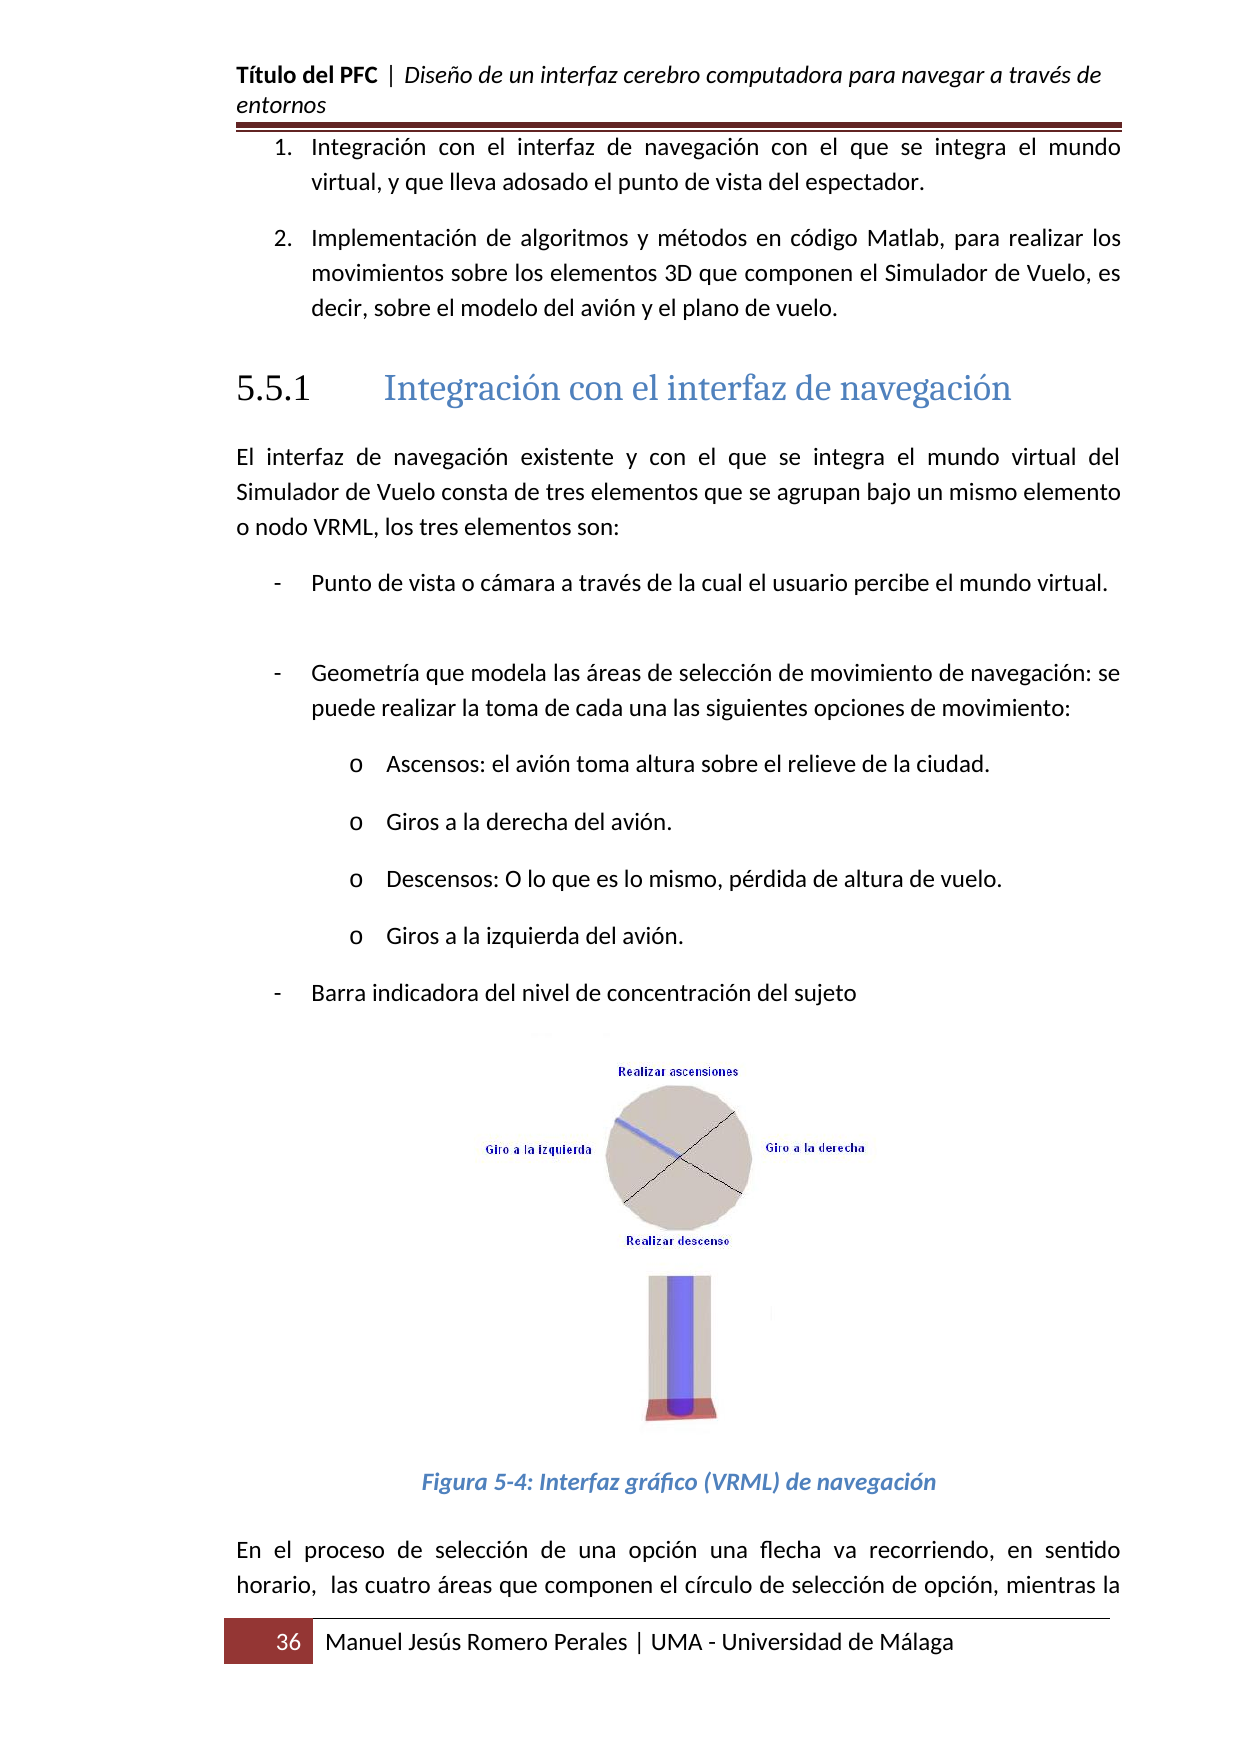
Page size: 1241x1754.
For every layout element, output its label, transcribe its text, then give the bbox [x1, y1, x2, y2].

subtitle Integración con el interfaz de navegación [236, 365, 1122, 409]
text El interfaz de navegación existente y con el que se integra el mundo virtual del Simulador de Vuelo consta de tres elementos que se agrupan bajo un mismo elemento o nodo VRML, los tres elementos son: [236, 441, 1122, 541]
list Ascensos: el avión toma altura sobre el relieve de la ciudad. [349, 748, 1122, 780]
list Implementación de algoritmos y métodos en código Matlab, para realizar los movimientos sobre los elementos 3D que componen el Simulador de Vuelo, es decir, sobre el modelo del avión y el plano de vuelo. [274, 222, 1122, 323]
list Geometría que modela las áreas de selección de movimiento de navegación: se puede realizar la toma de cada una las siguientes opciones de movimiento: [274, 657, 1122, 723]
list Integración con el interfaz de navegación con el que se integra el mundo virtual, y que lleva adosado el punto de vista del espectador. [274, 132, 1122, 197]
list Descensos: O lo que es lo mismo, pérdida de altura de vuelo. [349, 863, 1122, 895]
list Punto de vista o cámara a través de la cual el usuario percibe el mundo virtual. [274, 567, 1122, 597]
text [236, 1534, 1122, 1600]
list Barra indicadora del nivel de concentración del sujeto [274, 977, 1122, 1008]
picture [473, 1033, 885, 1442]
list Giros a la izquierda del avión. [349, 920, 1122, 952]
list Giros a la derecha del avión. [349, 806, 1122, 837]
